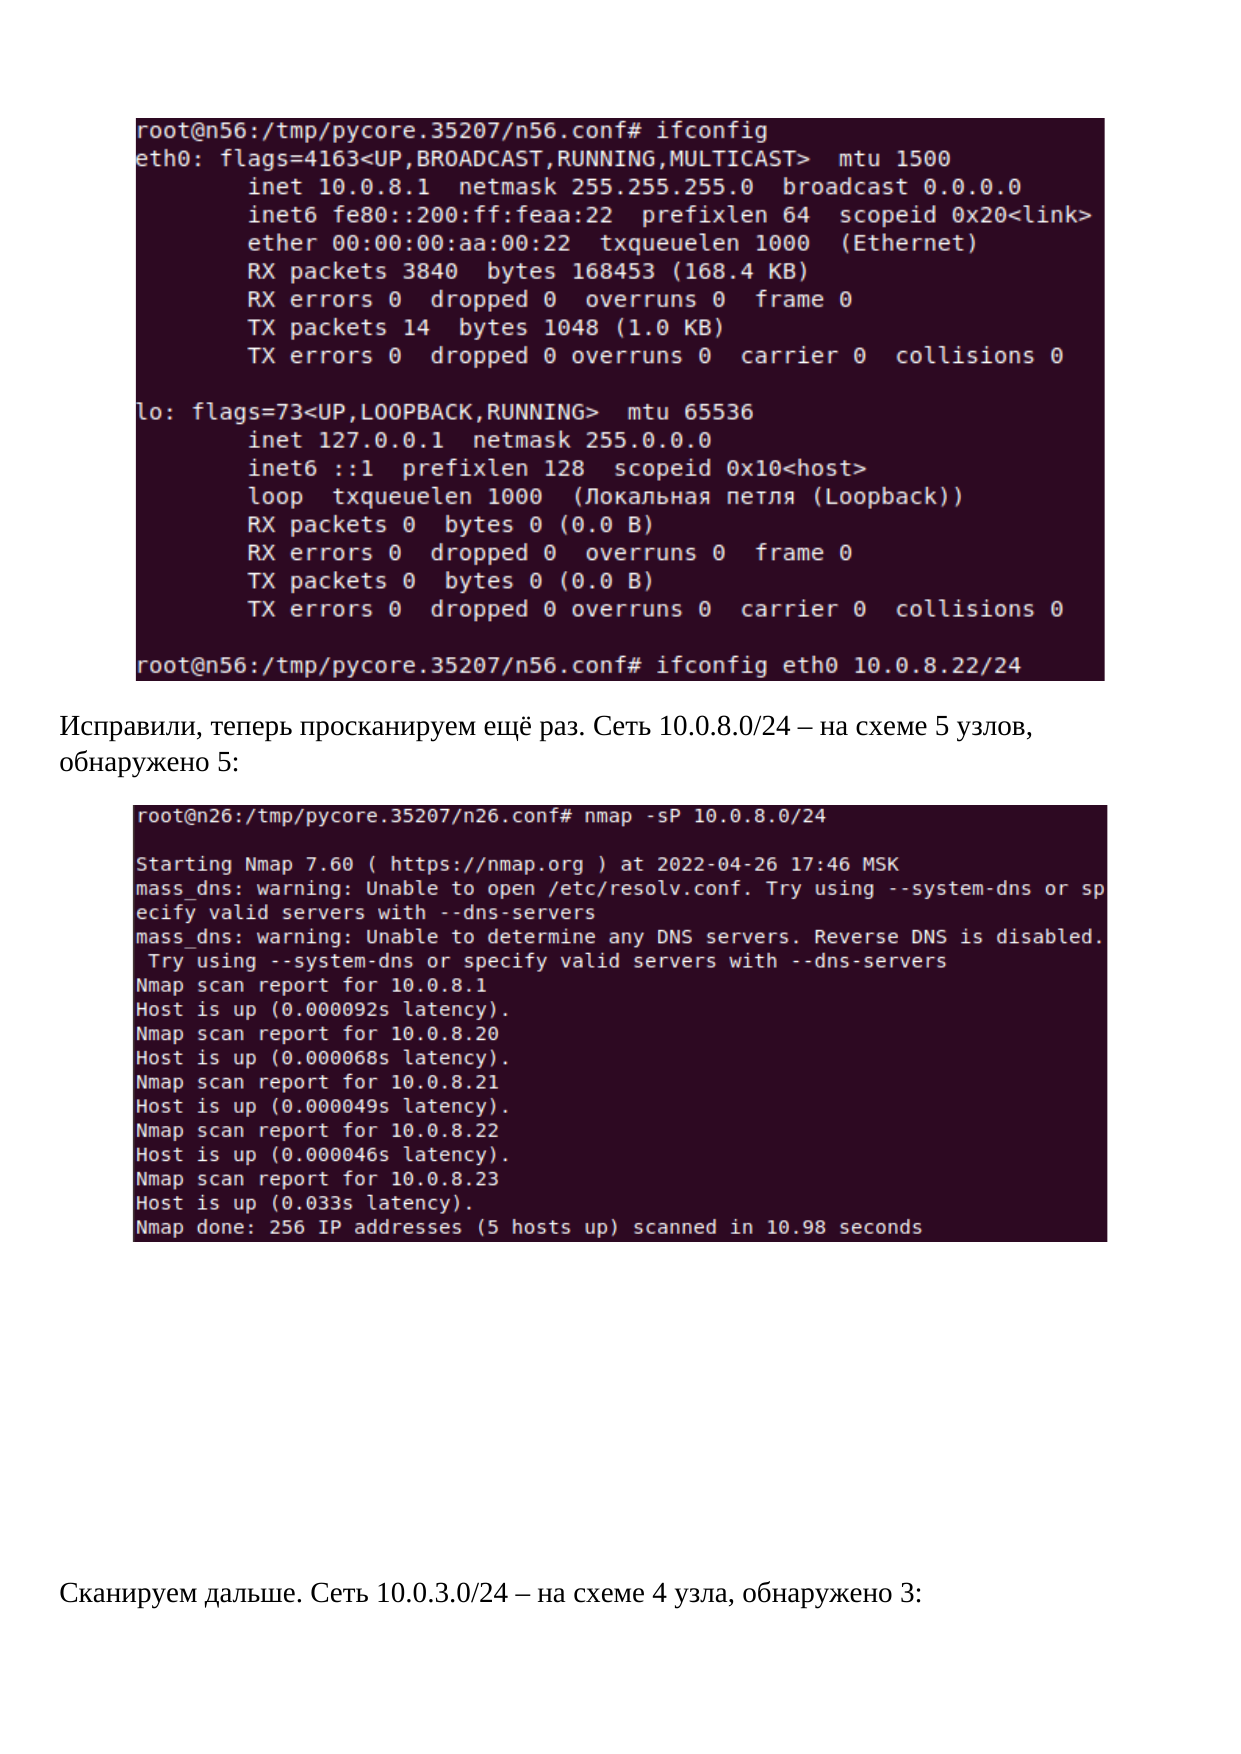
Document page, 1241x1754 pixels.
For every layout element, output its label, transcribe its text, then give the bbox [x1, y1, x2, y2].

text Сканируем дальше. Сеть 10.0.3.0/24 – на схеме 4 узла, обнаружено 3: [59, 1575, 1181, 1609]
picture [132, 805, 1108, 1242]
picture [135, 118, 1105, 681]
text Исправили, теперь просканируем ещё раз. Сеть 10.0.8.0/24 – на схеме 5 узлов, обнаружено 5: [59, 708, 1181, 778]
